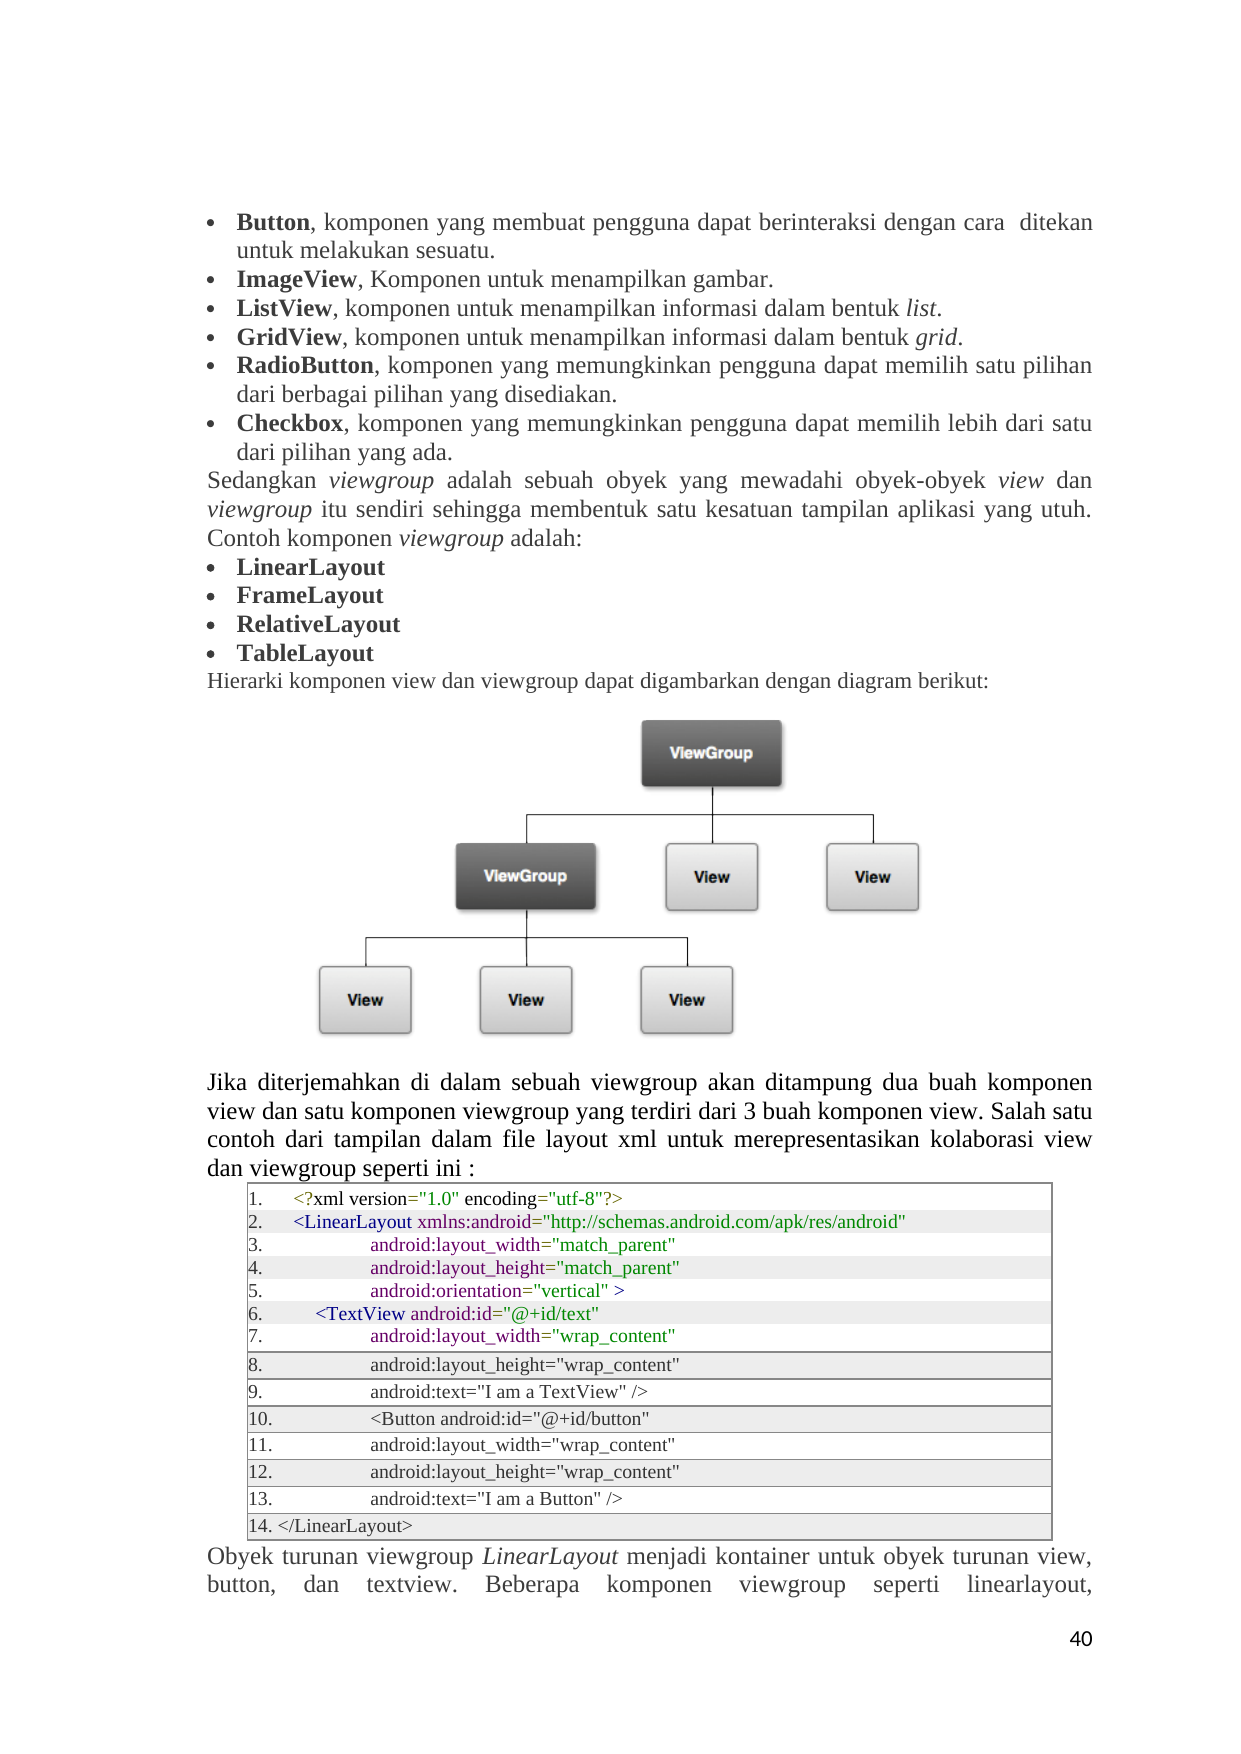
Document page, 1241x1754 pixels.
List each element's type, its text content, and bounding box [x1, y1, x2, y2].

list RelativeLayout [207, 609, 1093, 638]
list TableLayout [207, 638, 1093, 667]
table_cell 10. <Button android:id="@+id/button" [248, 1407, 1051, 1432]
table_cell 13. android:text="I am a Button" /> [248, 1487, 1051, 1512]
table_cell 4. android:layout_height="match_parent" [248, 1256, 1051, 1279]
list Checkbox, komponen yang memungkinkan pengguna dapat memilih lebih dari satu dari pilihan yang ada. [207, 408, 1093, 466]
list FrameLayout [207, 581, 1093, 609]
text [207, 1541, 1093, 1598]
table_cell 11. android:layout_width="wrap_content" [248, 1433, 1051, 1459]
table_cell 6. <TextView android:id="@+id/text" [248, 1301, 1051, 1324]
table_header 1. <?xml version="1.0" encoding="utf-8"?> [248, 1184, 1051, 1210]
table_cell 5. android:orientation="vertical" > [248, 1279, 1051, 1301]
list LinearLayout [207, 552, 1093, 581]
table_cell 8. android:layout_height="wrap_content" [248, 1353, 1051, 1378]
list ImageView, Komponen untuk menampilkan gambar. [207, 264, 1093, 293]
table_cell 2. <LinearLayout xmlns:android="http://schemas.android.com/apk/res/android" [248, 1210, 1051, 1233]
table_cell 12. android:layout_height="wrap_content" [248, 1460, 1051, 1486]
table_cell 7. android:layout_width="wrap_content" [248, 1324, 1051, 1351]
text Hierarki komponen view dan viewgroup dapat digambarkan dengan diagram berikut: [207, 667, 1092, 693]
picture [314, 719, 923, 1039]
table_cell 9. android:text="I am a TextView" /> [248, 1380, 1051, 1405]
list ListView, komponen untuk menampilkan informasi dalam bentuk list. [207, 293, 1093, 322]
text Sedangkan viewgroup adalah sebuah obyek yang mewadahi obyek-obyek view dan viewgroup itu sendiri sehingga membentuk satu kesatuan tampilan aplikasi yang utuh. Contoh komponen viewgroup adalah: [207, 466, 1093, 552]
list GridView, komponen untuk menampilkan informasi dalam bentuk grid. [207, 322, 1093, 351]
table_cell 3. android:layout_width="match_parent" [248, 1233, 1051, 1256]
text Jika diterjemahkan di dalam sebuah viewgroup akan ditampung dua buah komponen view dan satu komponen viewgroup yang terdiri dari 3 buah komponen view. Salah satu contoh dari tampilan dalam file layout xml untuk merepresentasikan kolaborasi view dan viewgroup seperti ini : [207, 1067, 1092, 1182]
table_cell 14. </LinearLayout> [248, 1514, 1051, 1539]
list RadioButton, komponen yang memungkinkan pengguna dapat memilih satu pilihan dari berbagai pilihan yang disediakan. [207, 351, 1093, 408]
list Button, komponen yang membuat pengguna dapat berinteraksi dengan cara ditekan untuk melakukan sesuatu. [207, 207, 1093, 264]
